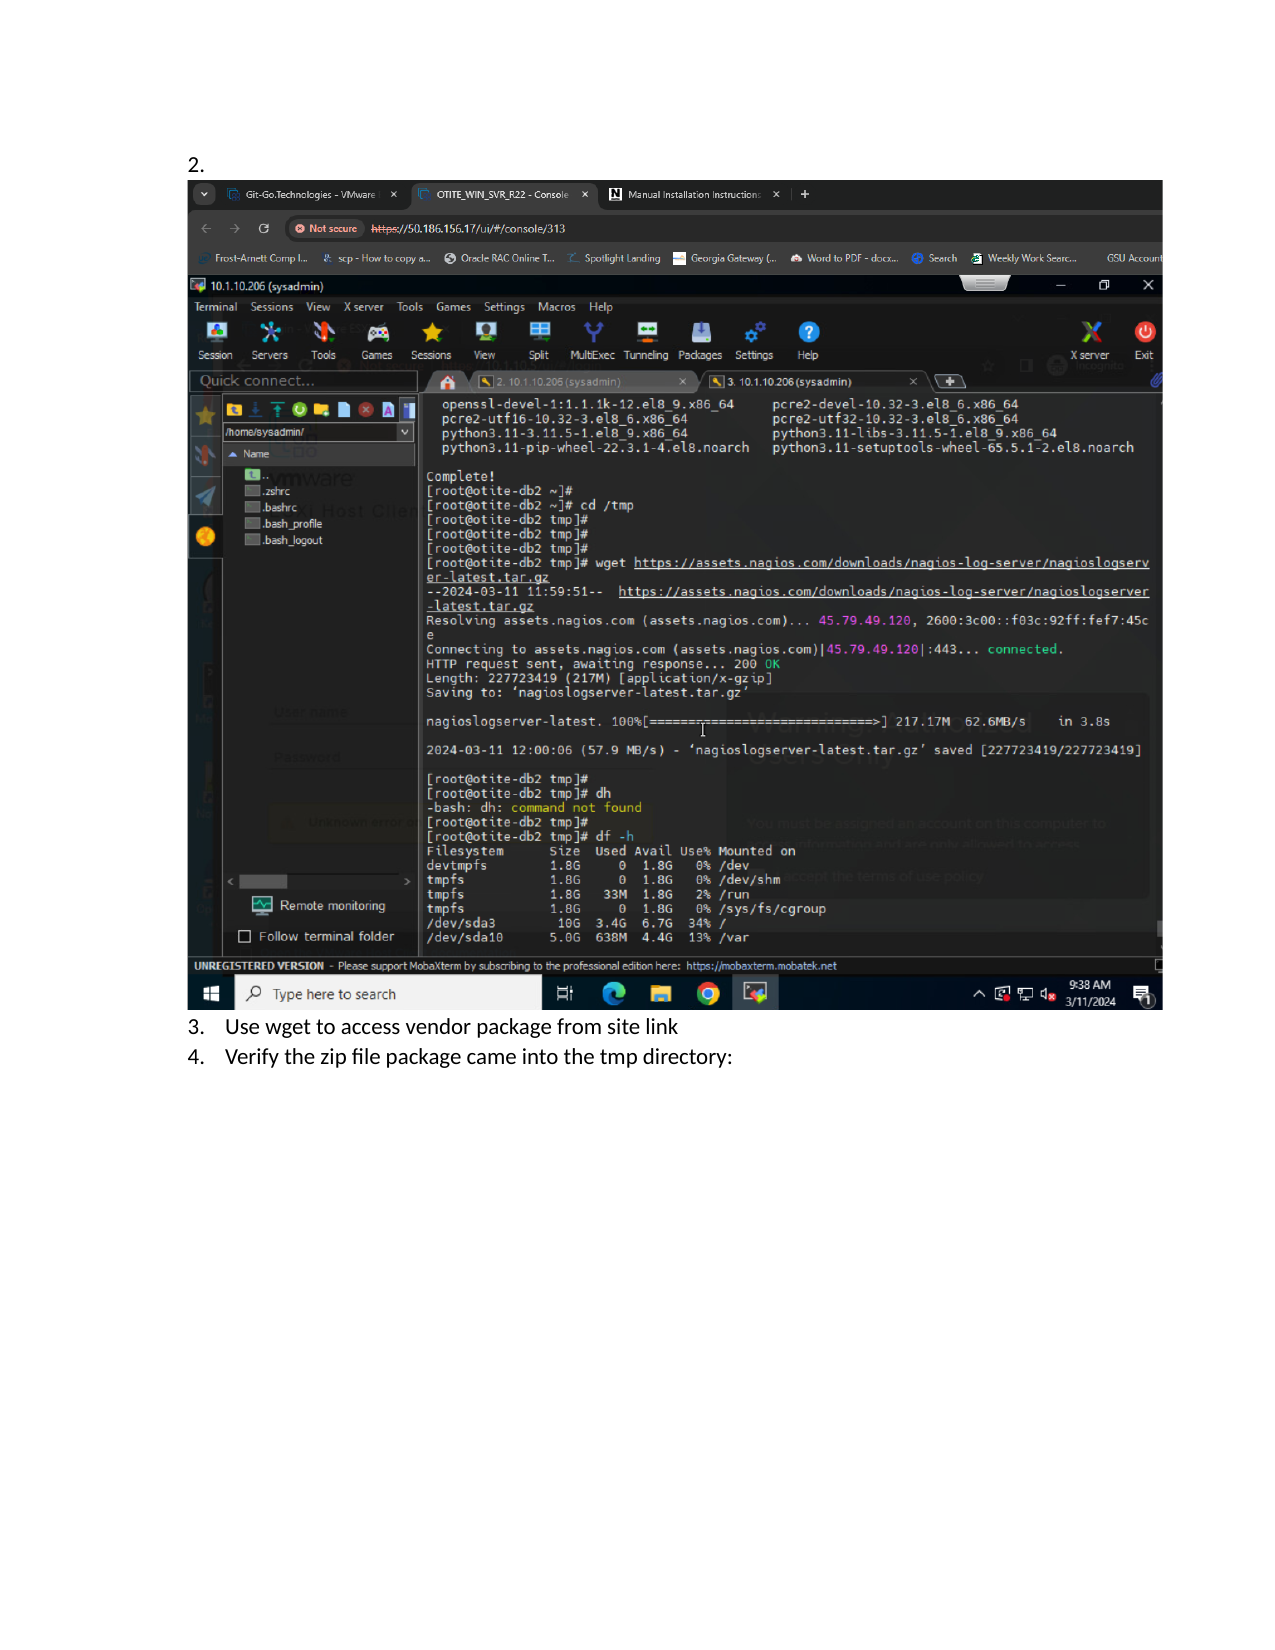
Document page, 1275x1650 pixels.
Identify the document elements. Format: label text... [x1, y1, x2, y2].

list Verify the zip file package came into the tmp directory: [187, 1042, 1125, 1070]
list Use wget to access vendor package from site link [187, 1012, 1125, 1040]
picture [187, 180, 1163, 1010]
